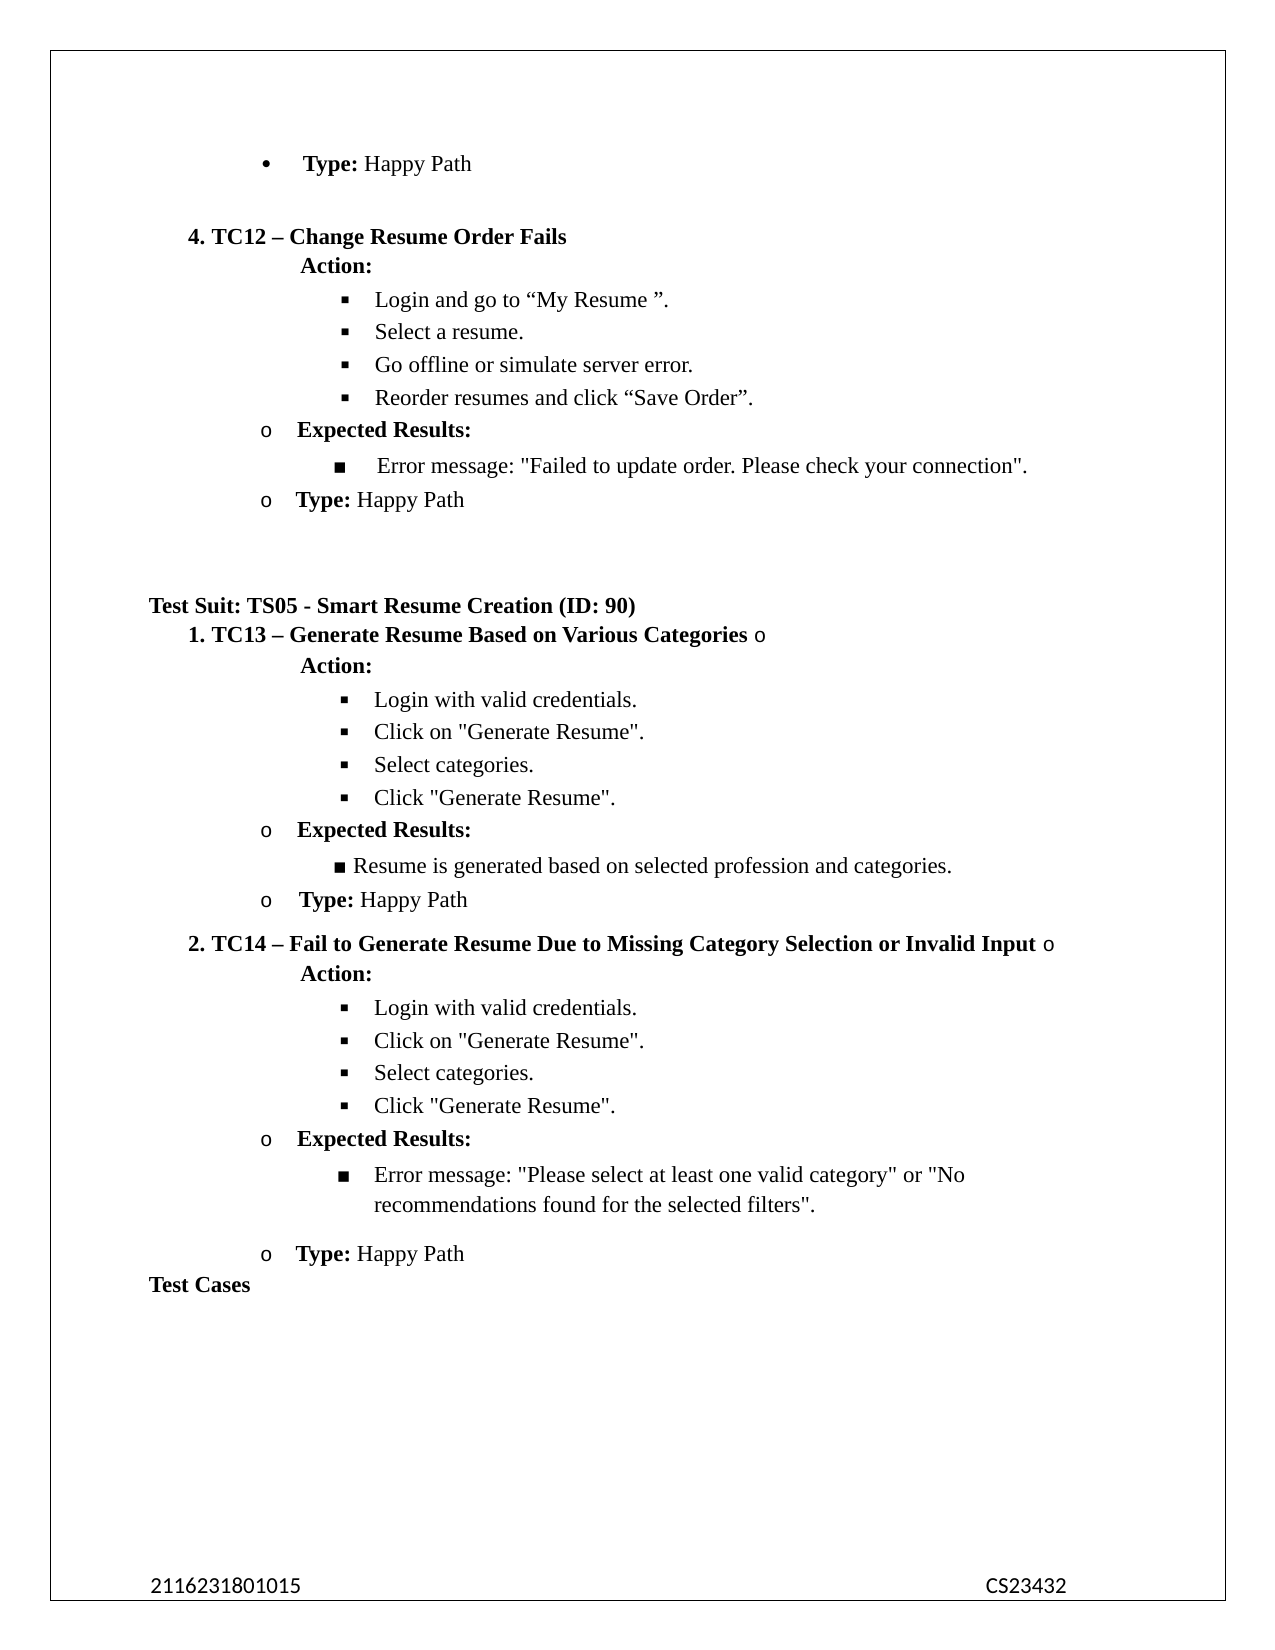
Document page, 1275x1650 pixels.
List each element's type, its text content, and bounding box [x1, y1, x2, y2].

text 2. TC14 – Fail to Generate Resume Due to Missing Category Selection or Invalid Input o Action: [188, 930, 1063, 987]
list Select categories. [336, 751, 1126, 777]
list Click on "Generate Resume". [336, 1027, 1126, 1053]
text Test Suit: TS05 - Smart Resume Creation (ID: 90) [149, 592, 1063, 618]
list Select categories. [336, 1059, 1126, 1086]
list Login with valid credentials. [336, 994, 1126, 1020]
list Click "Generate Resume". [336, 784, 1126, 810]
text Test Cases [149, 1271, 1063, 1297]
text ▪ Error message: "Failed to update order. Please check your connection". [150, 451, 1132, 480]
list Reorder resumes and click “Save Order”. [337, 384, 1129, 410]
text o Type: Happy Path [150, 486, 1132, 514]
list Select a resume. [337, 318, 1129, 345]
list Go offline or simulate server error. [337, 351, 1129, 377]
text o Type: Happy Path [150, 1240, 1132, 1267]
text o Expected Results: [150, 1125, 1132, 1152]
text 4. TC12 – Change Resume Order Fails Action: [188, 223, 594, 278]
text o Expected Results: [150, 416, 1132, 444]
list Login and go to “My Resume ”. [337, 286, 1129, 312]
text ▪ Error message: "Please select at least one valid category" or "No recommendations found for the selected filters". [336, 1160, 1126, 1218]
list Login with valid credentials. [336, 686, 1126, 712]
list Type: Happy Path [263, 150, 1132, 176]
text 1. TC13 – Generate Resume Based on Various Categories o Action: [188, 621, 777, 678]
text o Expected Results: [150, 816, 1132, 844]
list Click on "Generate Resume". [336, 718, 1126, 745]
list Click "Generate Resume". [336, 1092, 1126, 1118]
text ▪ Resume is generated based on selected profession and categories. [150, 851, 1132, 880]
text o Type: Happy Path [150, 886, 1132, 914]
